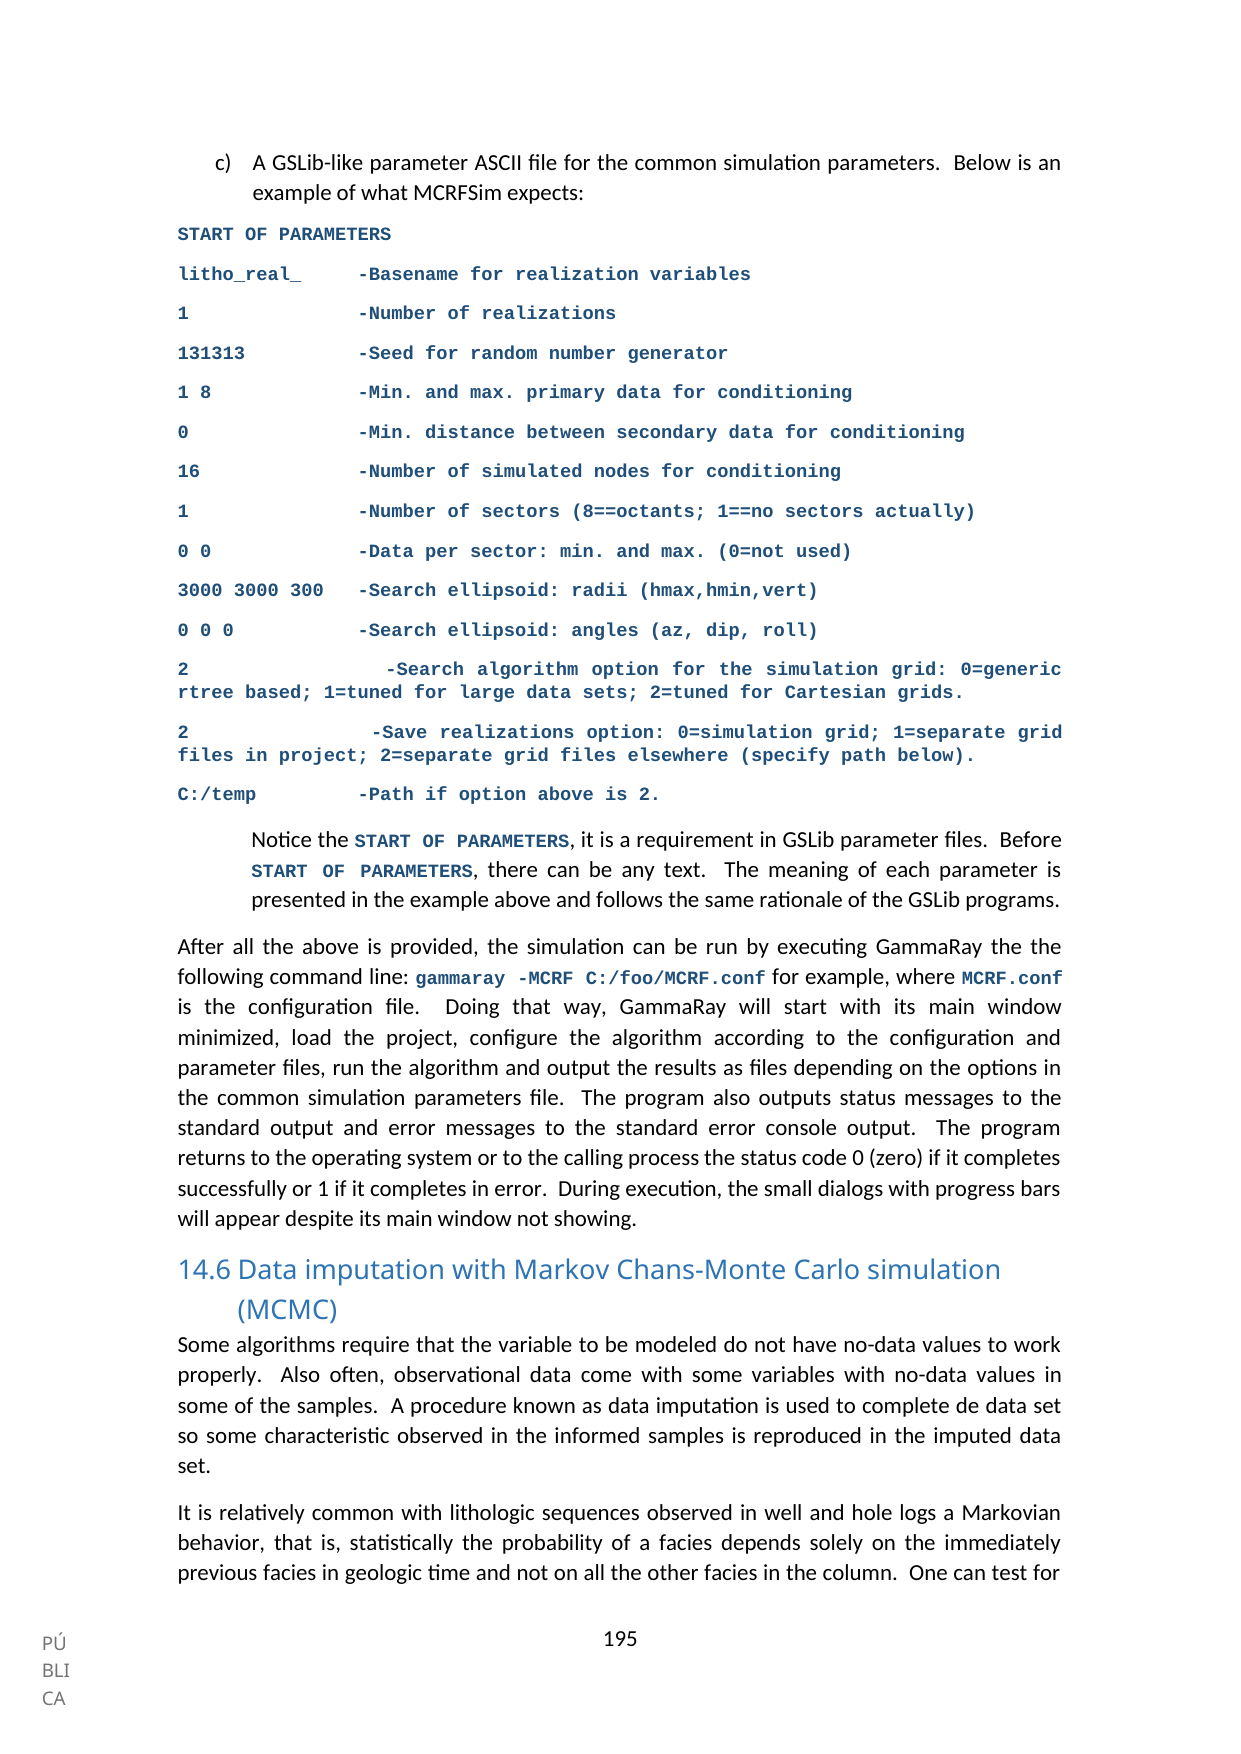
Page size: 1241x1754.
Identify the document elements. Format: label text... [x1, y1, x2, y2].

text C:/temp -Path if option above is 2. [177, 785, 1063, 806]
text 1 8 -Min. and max. primary data for conditioning [177, 383, 1063, 404]
text 2 -Search algorithm option for the simulation grid: 0=generic rtree based; 1=tuned for large data sets; 2=tuned for Cartesian grids. [177, 660, 1063, 704]
text 1 -Number of sectors (8==octants; 1==no sectors actually) [177, 502, 1063, 523]
list A GSLib-like parameter ASCII file for the common simulation parameters. Below is an example of what MCRFSim expects: [215, 148, 1063, 206]
text 0 0 -Data per sector: min. and max. (0=not used) [177, 541, 1063, 563]
text Notice the START OF PARAMETERS, it is a requirement in GSLib parameter files. Before START OF PARAMETERS, there can be any text. The meaning of each parameter is presented in the example above and follows the same rationale of the GSLib programs. [251, 825, 1063, 913]
text 131313 -Seed for random number generator [177, 343, 1063, 365]
text litho_real_ -Basename for realization variables [177, 264, 1063, 286]
text 0 0 0 -Search ellipsoid: angles (az, dip, roll) [177, 621, 1063, 642]
subtitle Data imputation with Markov Chans-Monte Carlo simulation (MCMC) [177, 1251, 1063, 1327]
text Some algorithms require that the variable to be modeled do not have no-data values to work properly. Also often, observational data come with some variables with no-data values in some of the samples. A procedure known as data imputation is used to complete de data set so some characteristic observed in the informed samples is reproduced in the imputed data set. [177, 1330, 1063, 1479]
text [177, 1498, 1063, 1586]
text 3000 3000 300 -Search ellipsoid: radii (hmax,hmin,vert) [177, 581, 1063, 602]
text After all the above is provided, the simulation can be run by executing GammaRay the the following command line: gammaray -MCRF C:/foo/MCRF.conf for example, where MCRF.conf is the configuration file. Doing that way, GammaRay will start with its main window minimized, load the project, configure the algorithm according to the configuration and parameter files, run the algorithm and output the results as files depending on the options in the common simulation parameters file. The program also outputs status messages to the standard output and error messages to the standard error console output. The program returns to the operating system or to the calling process the status code 0 (zero) if it completes successfully or 1 if it completes in error. During execution, the small dialogs with progress bars will appear despite its main window not showing. [177, 932, 1063, 1232]
text 1 -Number of realizations [177, 304, 1063, 325]
text 2 -Save realizations option: 0=simulation grid; 1=separate grid files in project; 2=separate grid files elsewhere (specify path below). [177, 723, 1063, 767]
text 16 -Number of simulated nodes for conditioning [177, 462, 1063, 483]
text START OF PARAMETERS [177, 225, 1063, 246]
text 0 -Min. distance between secondary data for conditioning [177, 423, 1063, 444]
